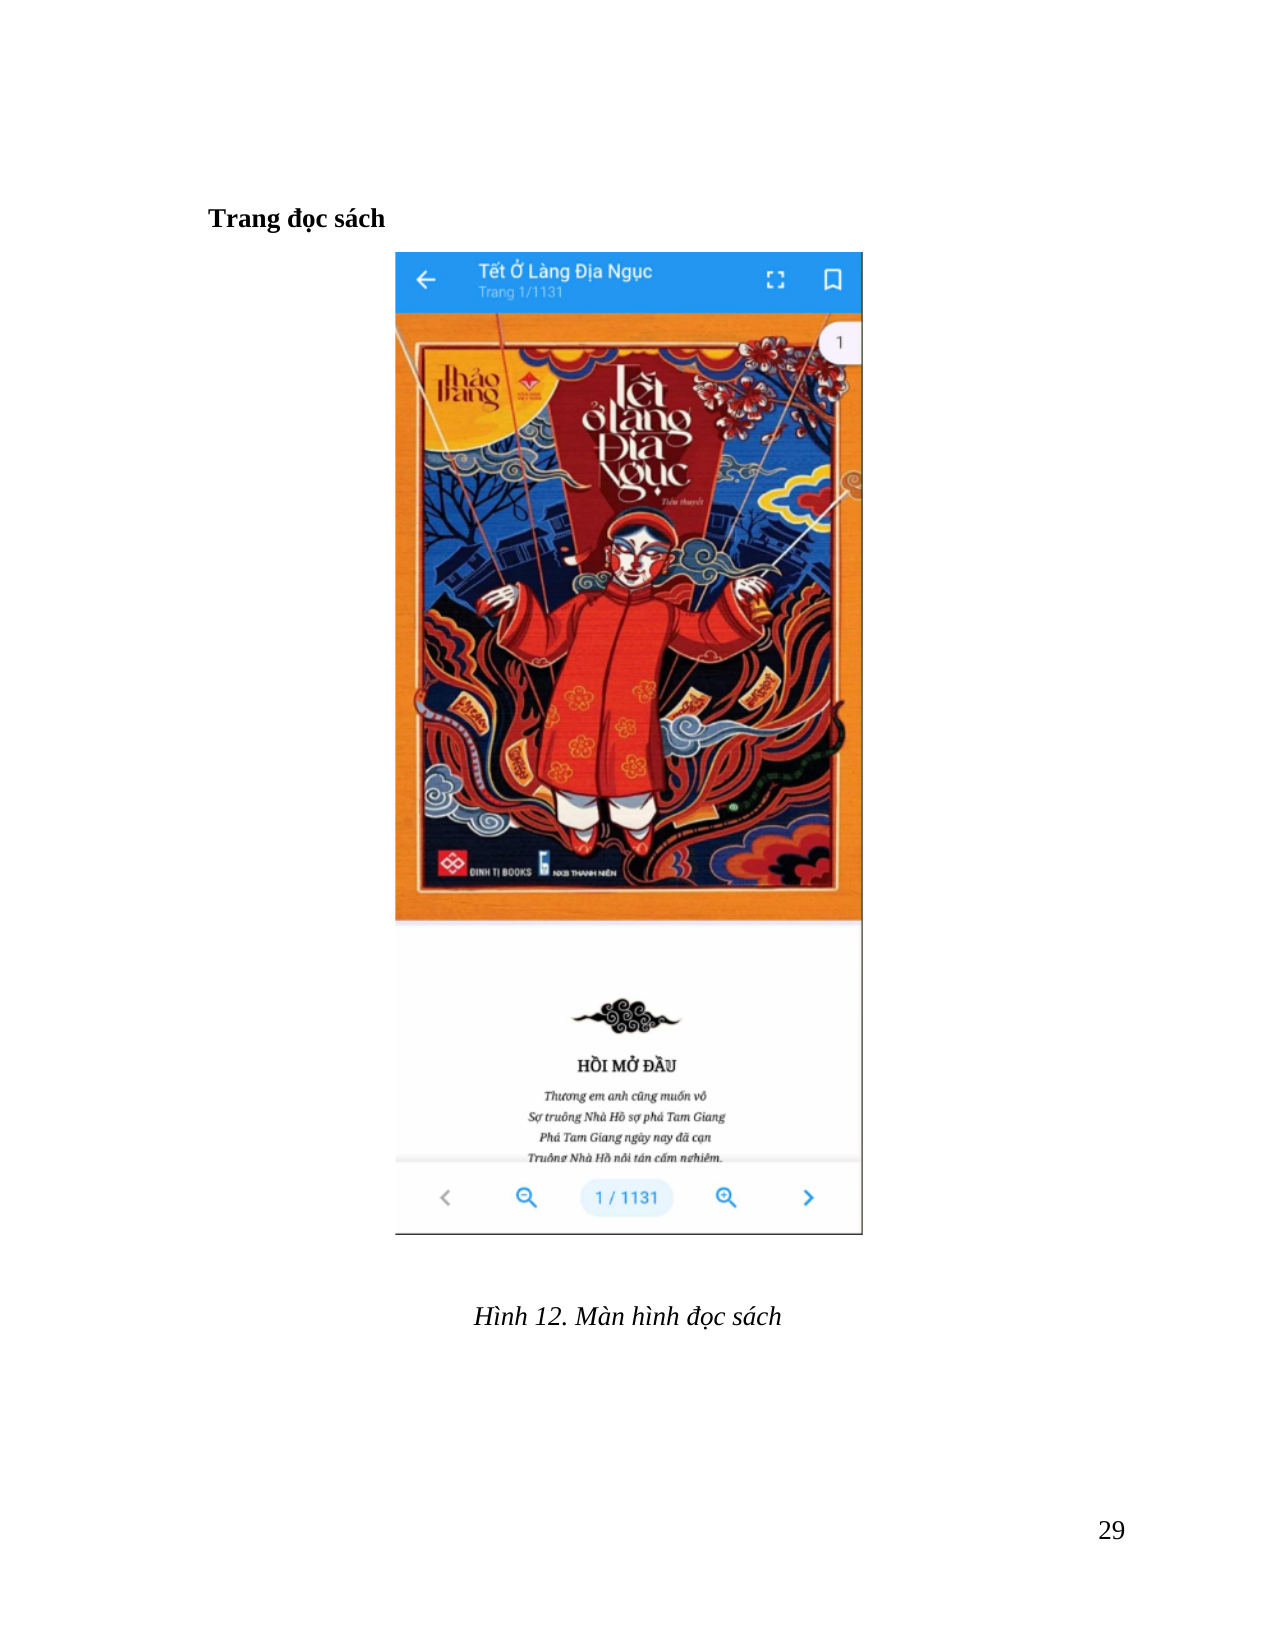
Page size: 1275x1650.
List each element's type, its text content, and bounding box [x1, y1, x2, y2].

picture [395, 252, 863, 1235]
text Hình 12. Màn hình đọc sách [133, 1300, 1125, 1331]
subtitle Trang đọc sách [133, 202, 1125, 233]
